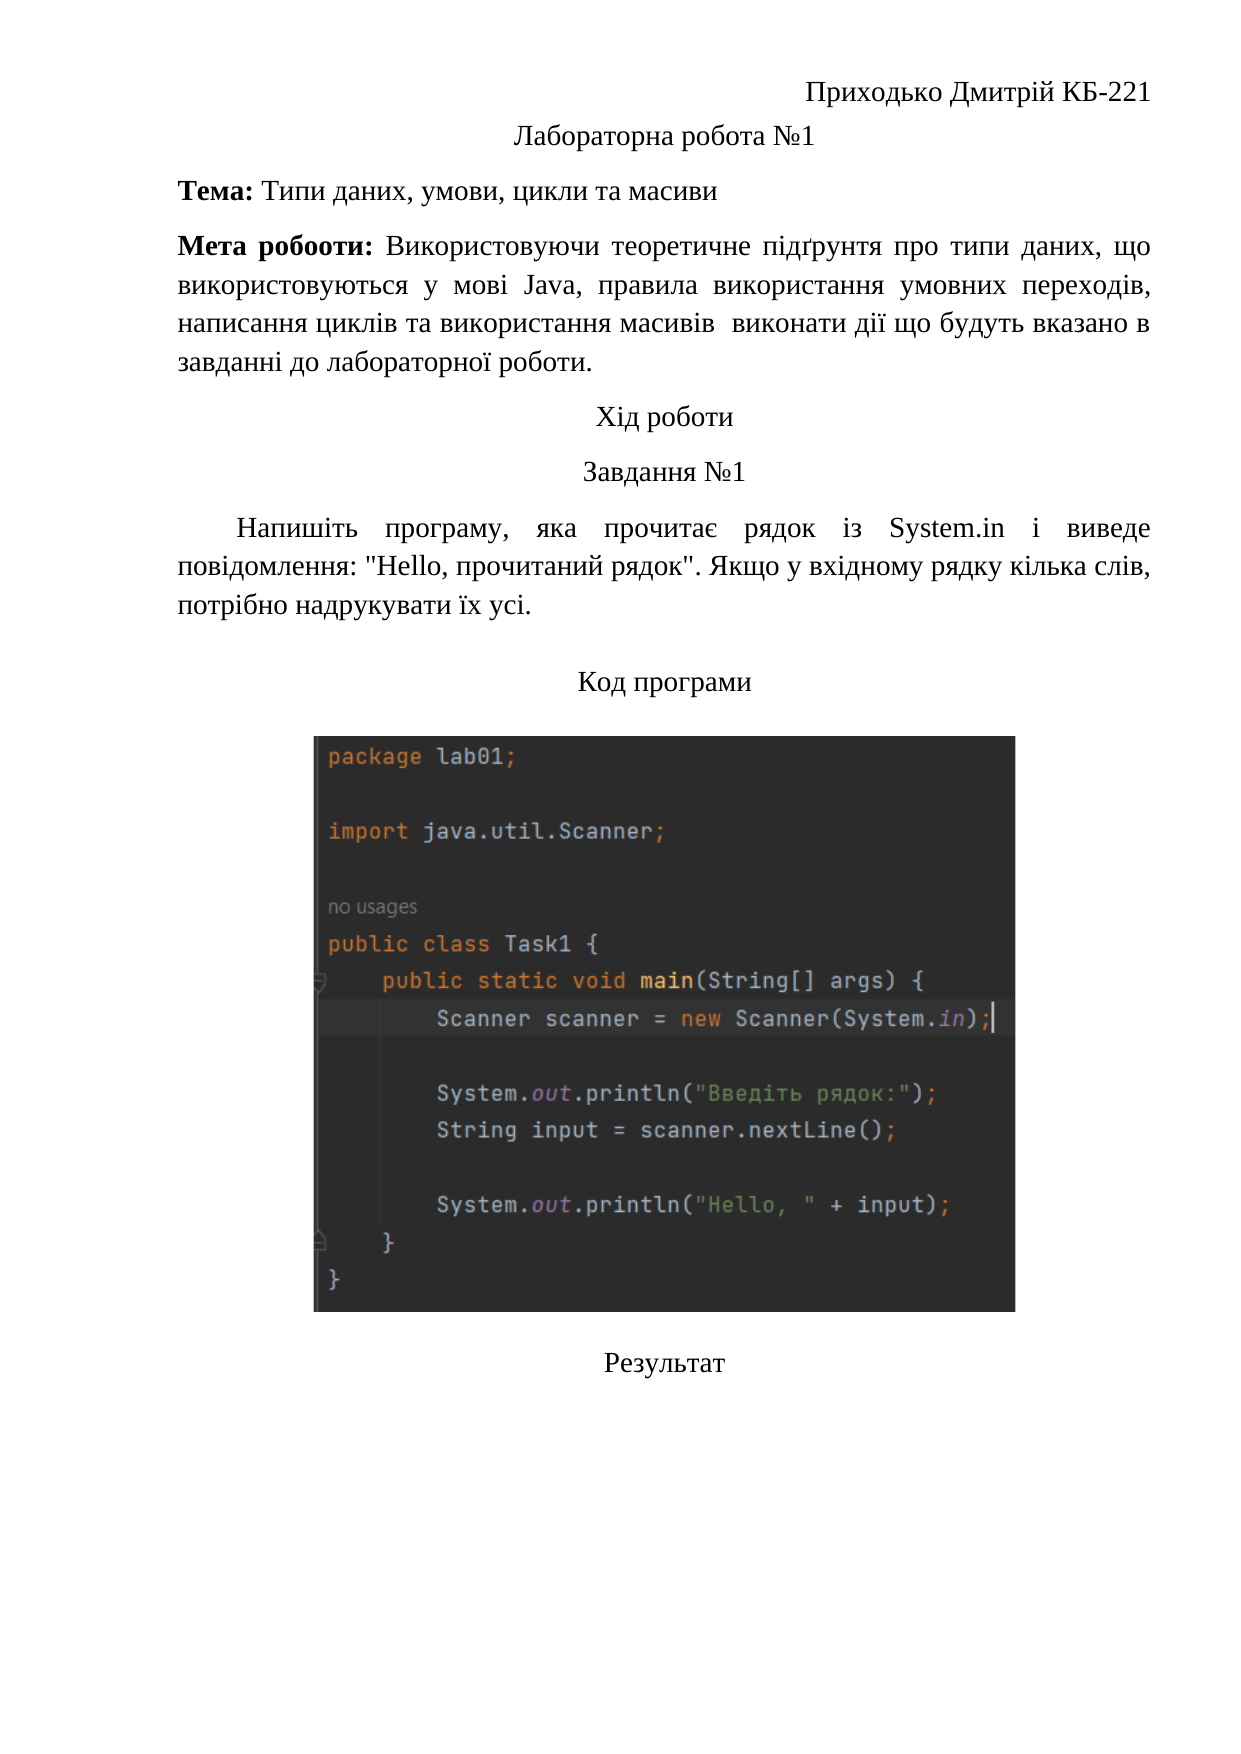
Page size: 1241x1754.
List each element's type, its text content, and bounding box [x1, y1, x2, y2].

list Код програми [177, 664, 1152, 697]
text Лабораторна робота №1 [177, 118, 1152, 152]
text Завдання №1 [177, 454, 1152, 488]
list Напишіть програму, яка прочитає рядок із System.in і виведе повідомлення: "Hello, прочитаний рядок". Якщо у вхідному рядку кілька слів, потрібно надрукувати їх усі. [177, 510, 1152, 620]
text Тема: Типи даних, умови, цикли та масиви [177, 173, 1152, 207]
text Мета робооти: Використовуючи теоретичне підґрунтя про типи даних, що використовуються у мові Java, правила використання умовних переходів, написання циклів та використання масивів виконати дії що будуть вказано в завданні до лабораторної роботи. [177, 228, 1152, 378]
list Результат [177, 1345, 1152, 1379]
text Хід роботи [177, 399, 1152, 433]
picture [313, 736, 1016, 1312]
